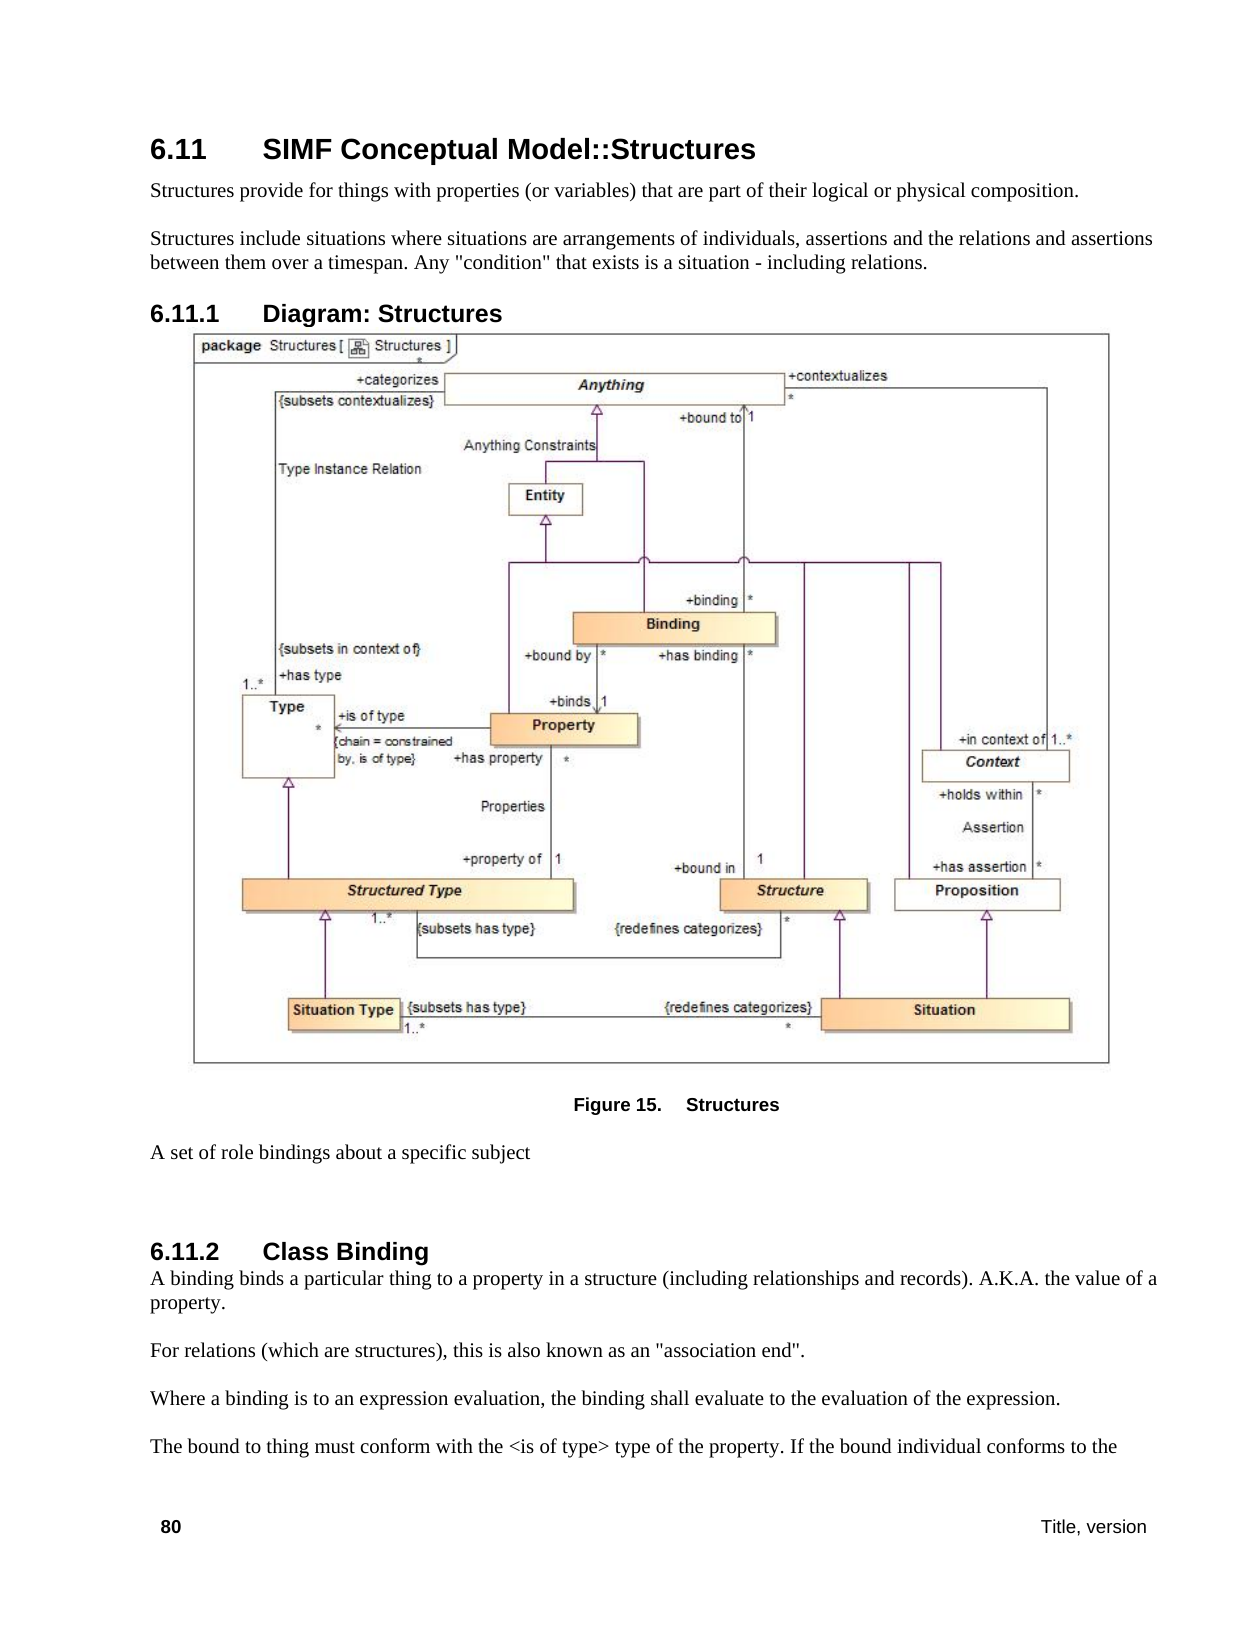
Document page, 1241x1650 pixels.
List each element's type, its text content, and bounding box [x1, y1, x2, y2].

list Structures [187, 1094, 1165, 1116]
subtitle Diagram: Structures [150, 299, 1165, 327]
picture [187, 327, 1128, 1082]
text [150, 1266, 1165, 1458]
subtitle SIMF Conceptual Model::Structures [150, 132, 1165, 166]
text A set of role bindings about a specific subject [150, 1140, 1165, 1164]
text Structures provide for things with properties (or variables) that are part of their logical or physical composition. Structures include situations where situations are arrangements of individuals, assertions and the relations and assertions between them over a timespan. Any "condition" that exists is a situation - including relations. [150, 177, 1165, 274]
subtitle Class Binding [150, 1237, 1165, 1266]
